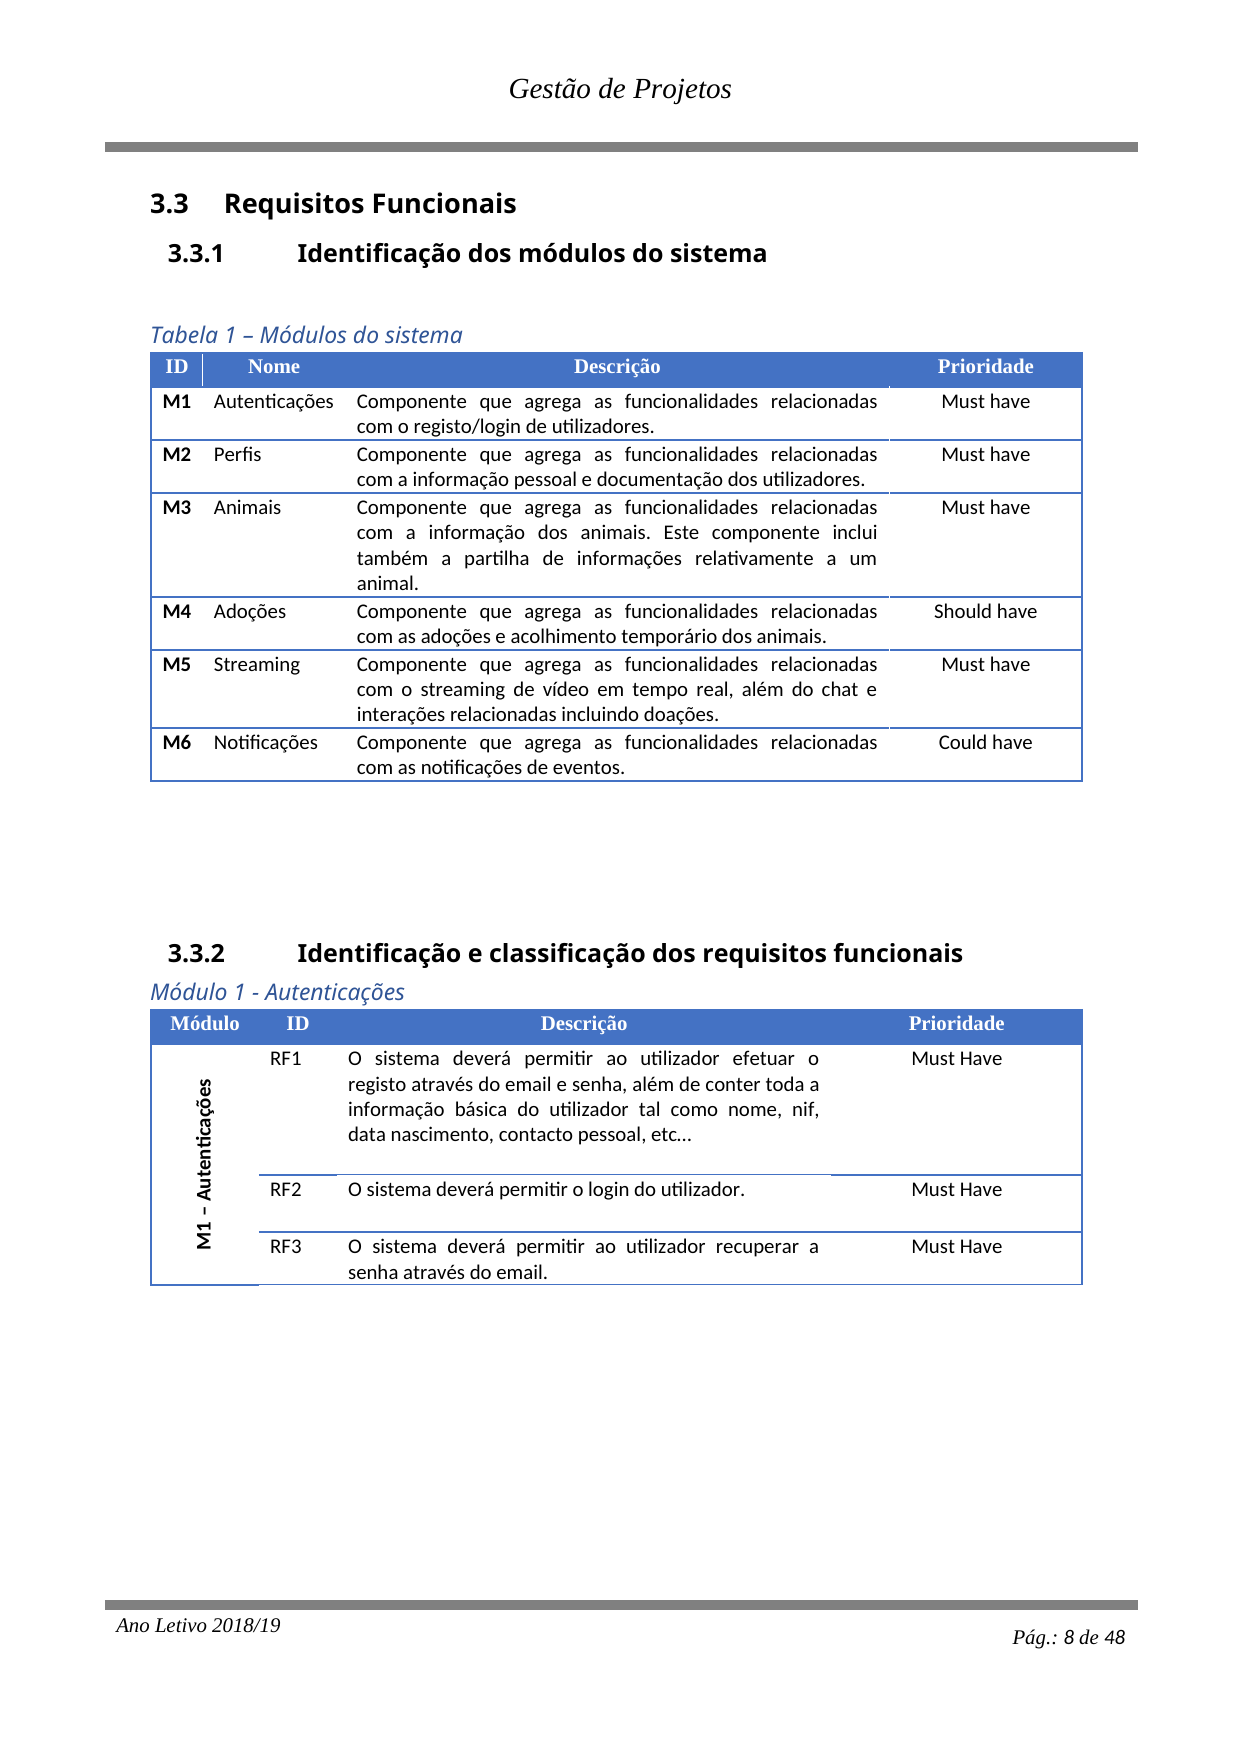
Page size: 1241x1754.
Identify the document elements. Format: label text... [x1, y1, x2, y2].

table_cell RF2 [259, 1176, 337, 1231]
table_cell Componente que agrega as funcionalidades relacionadas com o streaming de vídeo em tempo real, além do chat e interações relacionadas incluindo doações. [345, 651, 889, 727]
table_header Descrição [337, 1011, 831, 1043]
subtitle Módulo 1 - Autenticações [150, 976, 1090, 1007]
table_header Nome [203, 354, 345, 386]
table_cell Componente que agrega as funcionalidades relacionadas com o registo/login de utilizadores. [345, 388, 889, 439]
table_header ID [152, 354, 202, 386]
subtitle Tabela 1 – Módulos do sistema [150, 319, 1090, 350]
table_cell Must have [890, 494, 1081, 596]
table_cell Could have [890, 729, 1081, 780]
table_cell M1 [152, 388, 202, 439]
subtitle 3.3.2 Identificação e classificação dos requisitos funcionais [168, 935, 1090, 969]
table_header ID [259, 1011, 337, 1043]
subtitle 3.3 Requisitos Funcionais [150, 184, 1090, 221]
table_cell RF3 [259, 1233, 337, 1284]
table_cell M3 [152, 494, 202, 596]
table_cell O sistema deverá permitir ao utilizador efetuar o registo através do email e senha, além de conter toda a informação básica do utilizador tal como nome, nif, data nascimento, contacto pessoal, etc… [337, 1045, 831, 1174]
table_cell M1 – Autenticações [152, 1045, 259, 1284]
table_cell M6 [152, 729, 202, 780]
table_cell Componente que agrega as funcionalidades relacionadas com as notificações de eventos. [345, 729, 889, 780]
table_cell Componente que agrega as funcionalidades relacionadas com a informação pessoal e documentação dos utilizadores. [345, 441, 889, 492]
table_cell O sistema deverá permitir ao utilizador recuperar a senha através do email. [337, 1233, 831, 1284]
table_cell M2 [152, 441, 202, 492]
table_header Prioridade [831, 1011, 1081, 1043]
table_cell Adoções [203, 598, 345, 649]
table_cell Must Have [831, 1045, 1081, 1174]
table_cell Must have [890, 388, 1081, 439]
table_cell Componente que agrega as funcionalidades relacionadas com as adoções e acolhimento temporário dos animais. [345, 598, 889, 649]
table_header Descrição [345, 354, 888, 386]
table_cell RF1 [259, 1045, 337, 1174]
table_cell Should have [890, 598, 1081, 649]
table_cell M5 [152, 651, 202, 727]
table_cell Animais [203, 494, 345, 596]
table_cell M4 [152, 598, 202, 649]
table_cell Must Have [831, 1176, 1081, 1231]
table_cell Componente que agrega as funcionalidades relacionadas com a informação dos animais. Este componente inclui também a partilha de informações relativamente a um animal. [345, 494, 889, 596]
subtitle 3.3.1 Identificação dos módulos do sistema [168, 236, 1090, 270]
table_header Prioridade [890, 354, 1081, 386]
table_cell Perfis [203, 441, 345, 492]
table_cell Must have [890, 441, 1081, 492]
table_cell Notificações [203, 729, 345, 780]
table_cell Autenticações [203, 388, 345, 439]
table_header Módulo [152, 1011, 259, 1043]
table_cell Must have [890, 651, 1081, 727]
table_cell Must Have [831, 1233, 1081, 1284]
table_cell O sistema deverá permitir o login do utilizador. [337, 1175, 831, 1231]
table_cell Streaming [203, 651, 345, 727]
